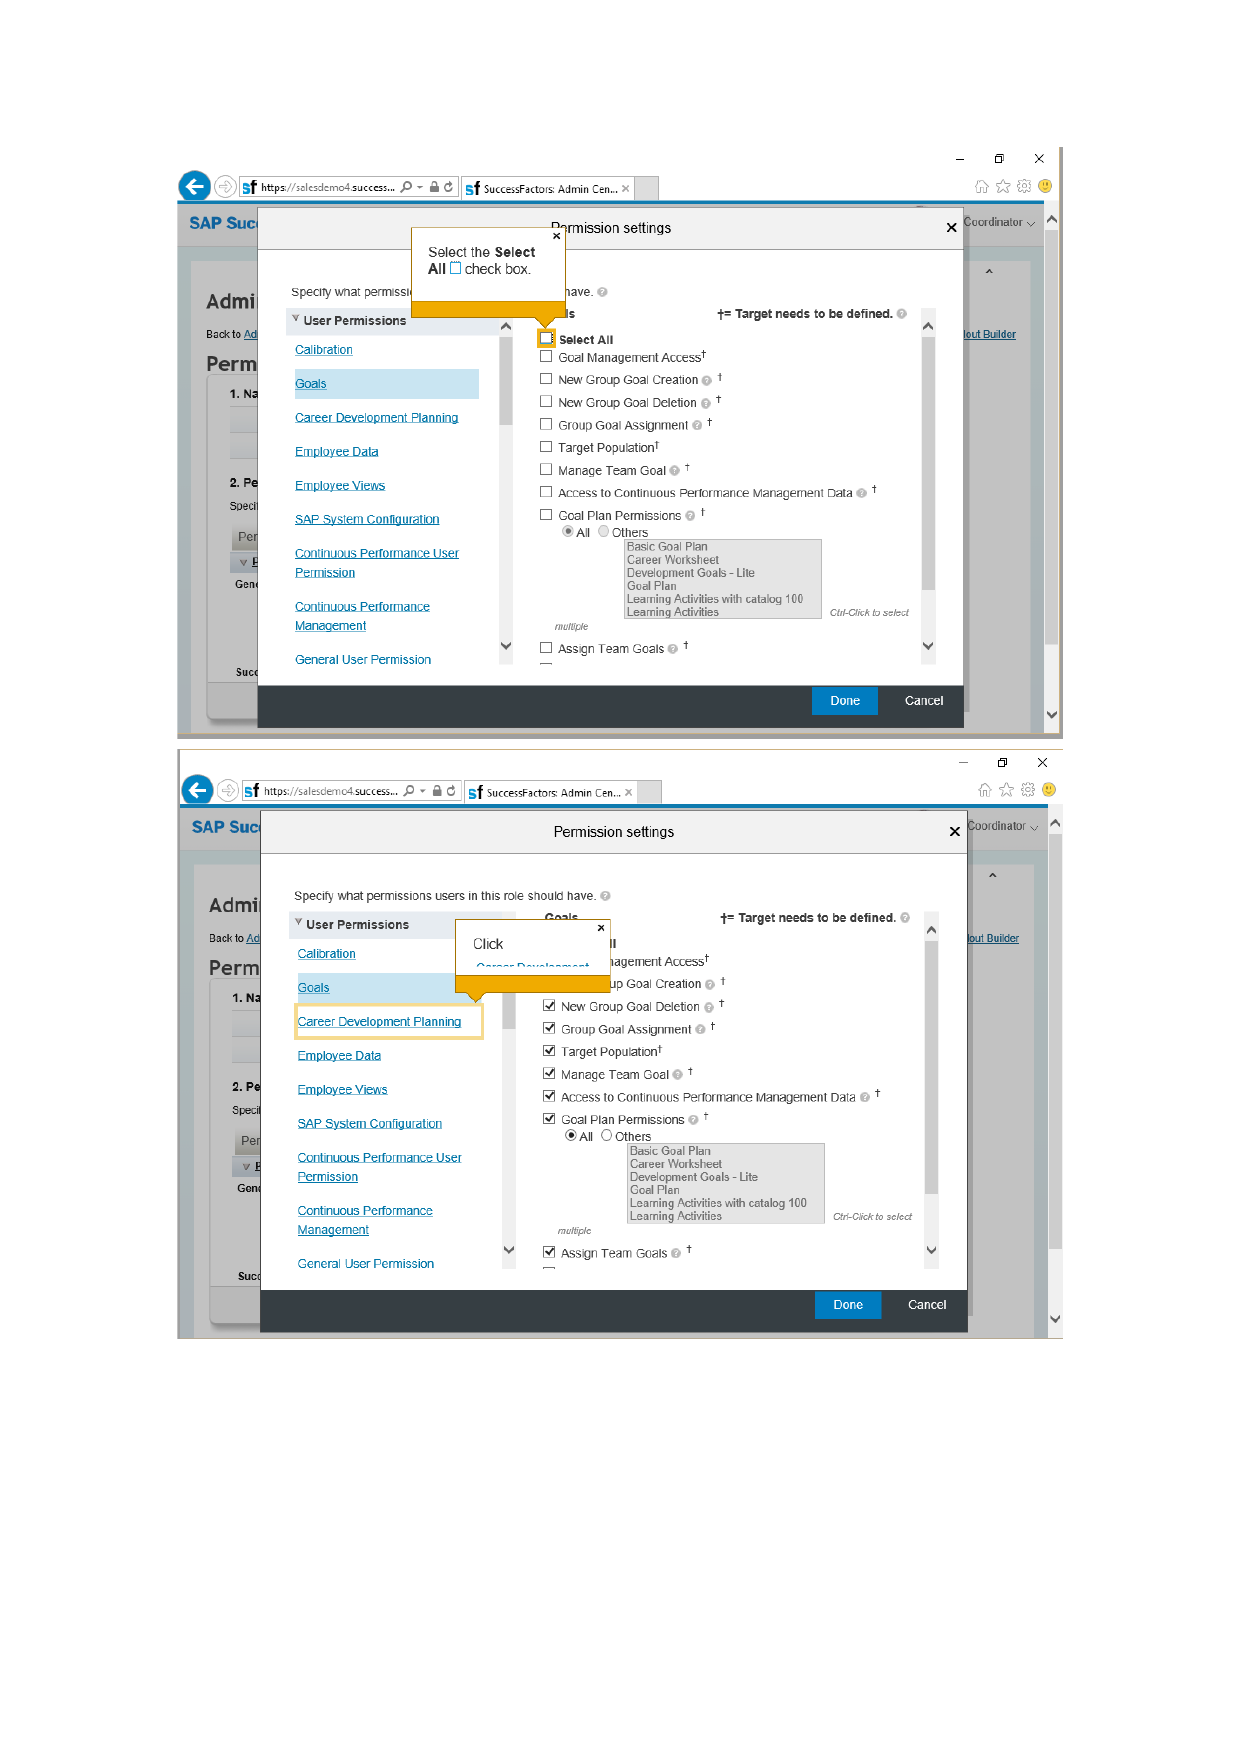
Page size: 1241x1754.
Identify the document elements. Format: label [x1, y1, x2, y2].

picture [177, 147, 1063, 739]
picture [177, 749, 1063, 1339]
